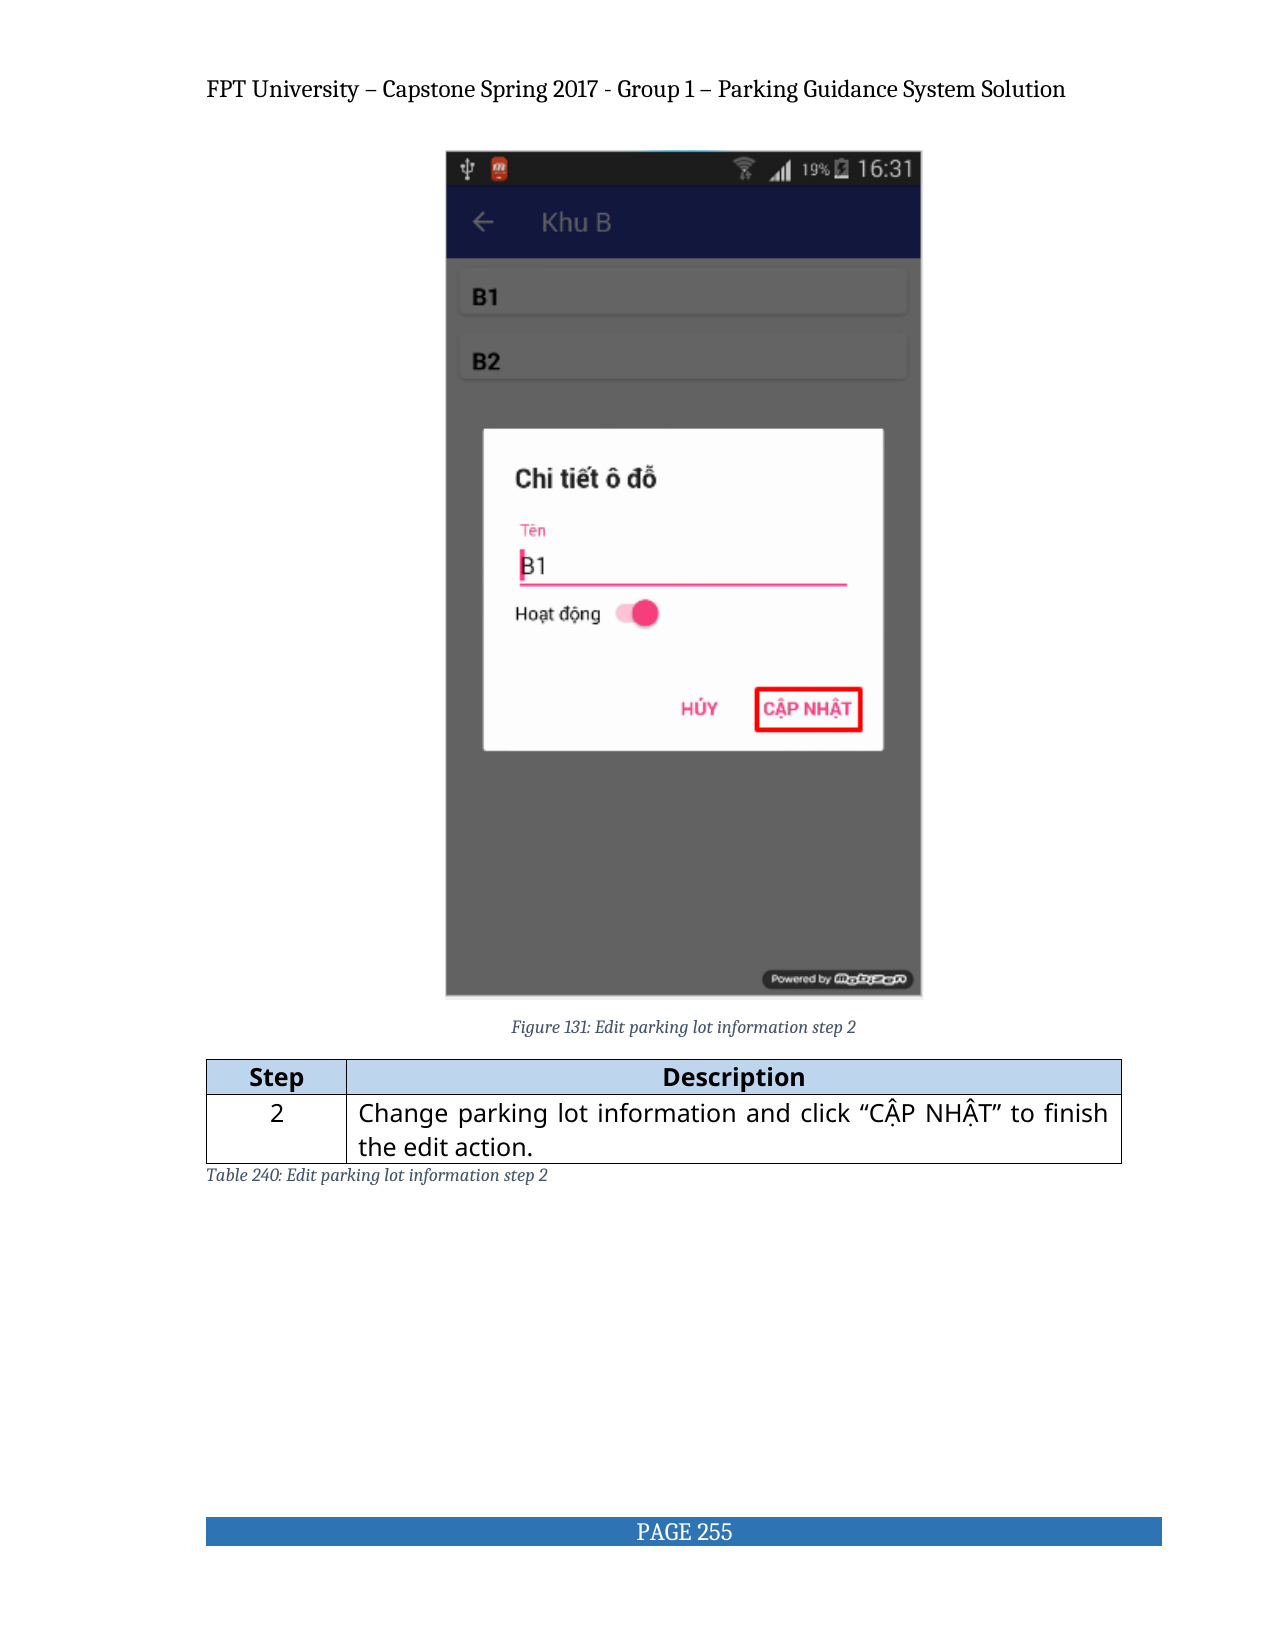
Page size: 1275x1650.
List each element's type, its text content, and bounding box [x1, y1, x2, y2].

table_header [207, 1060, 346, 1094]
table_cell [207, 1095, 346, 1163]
text Figure 131: Edit parking lot information step 2 [206, 1017, 1162, 1038]
text Table 240: Edit parking lot information step 2 [206, 1164, 1162, 1186]
picture [445, 150, 924, 1000]
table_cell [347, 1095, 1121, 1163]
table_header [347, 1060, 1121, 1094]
